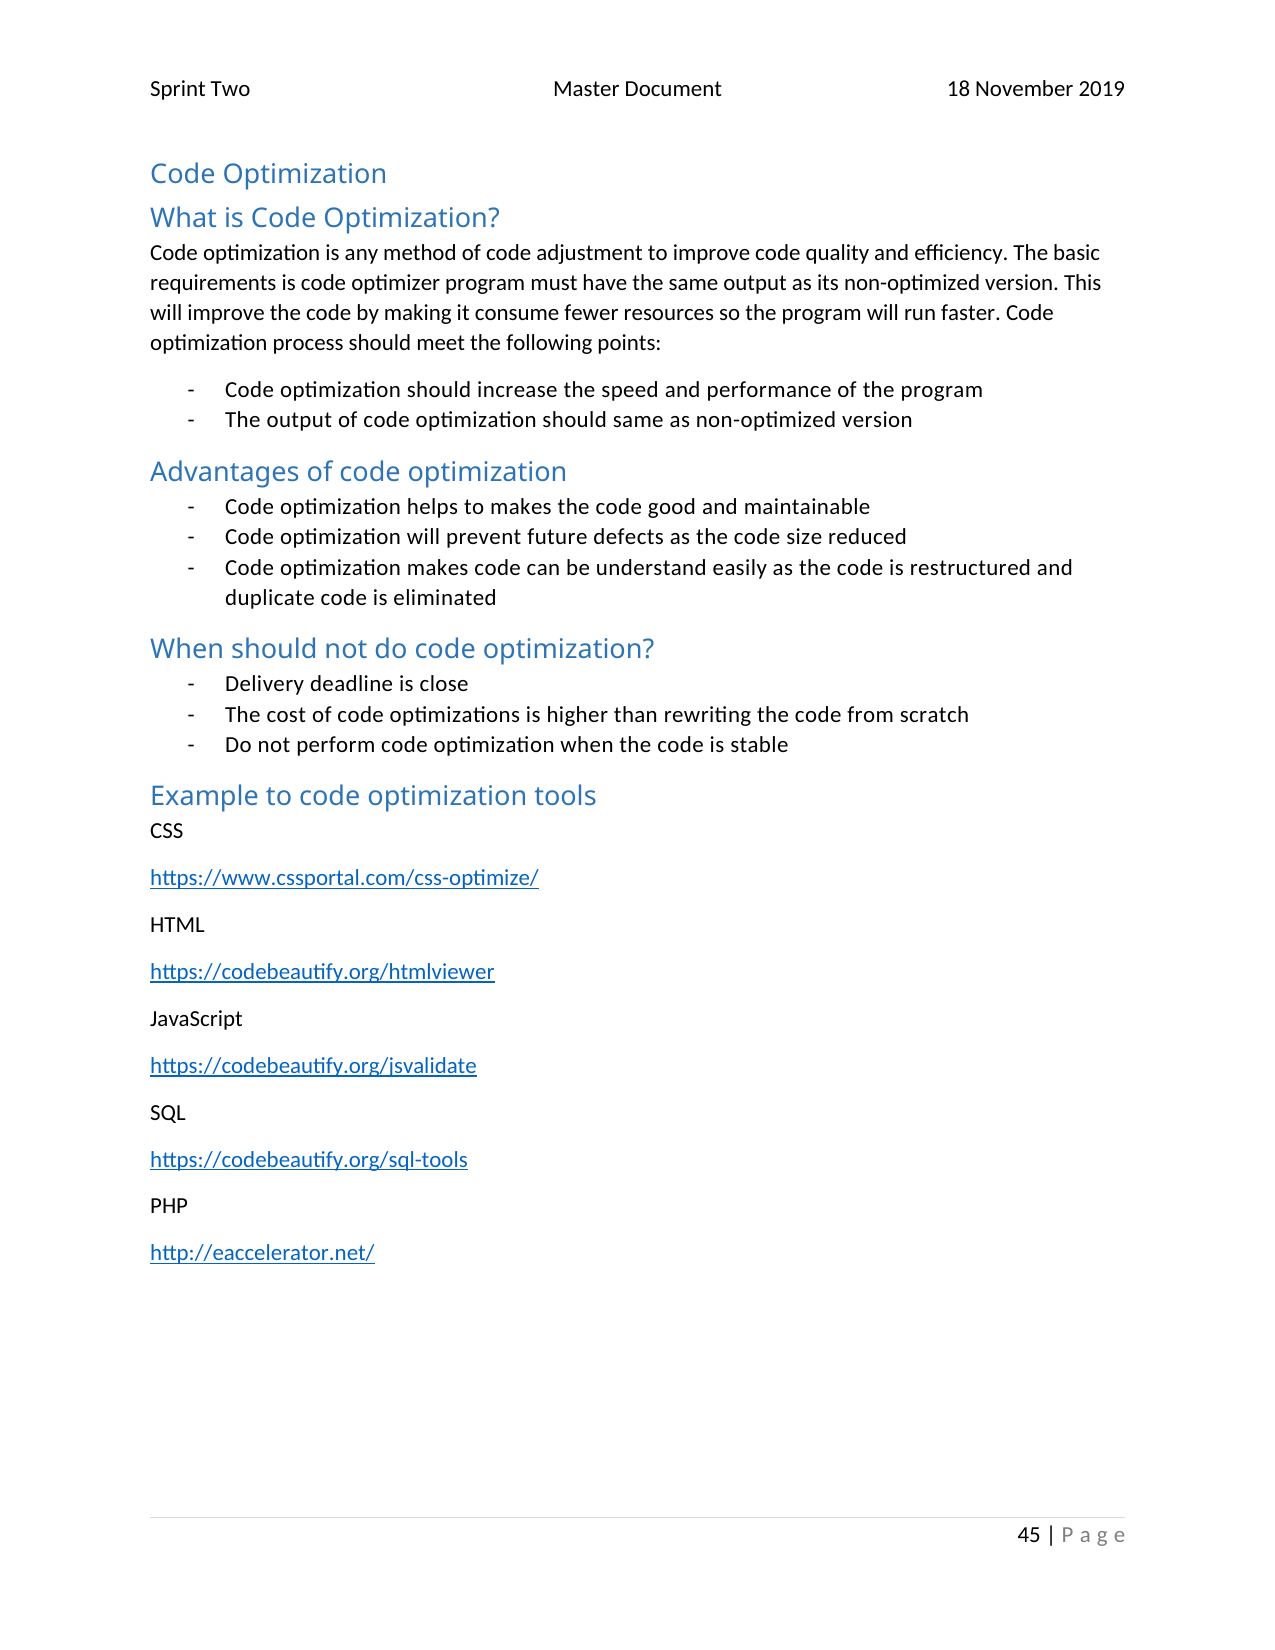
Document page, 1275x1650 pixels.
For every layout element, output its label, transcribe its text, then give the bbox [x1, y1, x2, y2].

subtitle Advantages of code optimization [150, 452, 1125, 489]
list The cost of code optimizations is higher than rewriting the code from scratch [187, 700, 1125, 728]
subtitle Example to code optimization tools [150, 777, 1125, 814]
text SQL [150, 1098, 1125, 1126]
text HTML [150, 910, 1125, 938]
list Code optimization should increase the speed and performance of the program [187, 375, 1125, 403]
text http://eaccelerator.net/ [150, 1238, 1125, 1267]
list Delivery deadline is close [187, 669, 1125, 698]
subtitle When should not do code optimization? [150, 630, 1125, 667]
text https://codebeautify.org/sql-tools [150, 1145, 1125, 1173]
subtitle Code Optimization [150, 154, 1125, 191]
list Code optimization makes code can be understand easily as the code is restructured and duplicate code is eliminated [187, 553, 1125, 611]
list Code optimization will prevent future defects as the code size reduced [187, 522, 1125, 551]
text https://codebeautify.org/jsvalidate [150, 1051, 1125, 1079]
list Do not perform code optimization when the code is stable [187, 730, 1125, 758]
list The output of code optimization should same as non-optimized version [187, 406, 1125, 434]
subtitle What is Code Optimization? [150, 198, 1125, 235]
text JavaScript [150, 1004, 1125, 1032]
text https://www.cssportal.com/css-optimize/ [150, 863, 1125, 892]
text PHP [150, 1192, 1125, 1220]
list Code optimization helps to makes the code good and maintainable [187, 492, 1125, 520]
text CSS [150, 817, 1125, 845]
text https://codebeautify.org/htmlviewer [150, 957, 1125, 985]
text Code optimization is any method of code adjustment to improve code quality and efficiency. The basic requirements is code optimizer program must have the same output as its non-optimized version. This will improve the code by making it consume fewer resources so the program will run faster. Code optimization process should meet the following points: [150, 238, 1125, 357]
